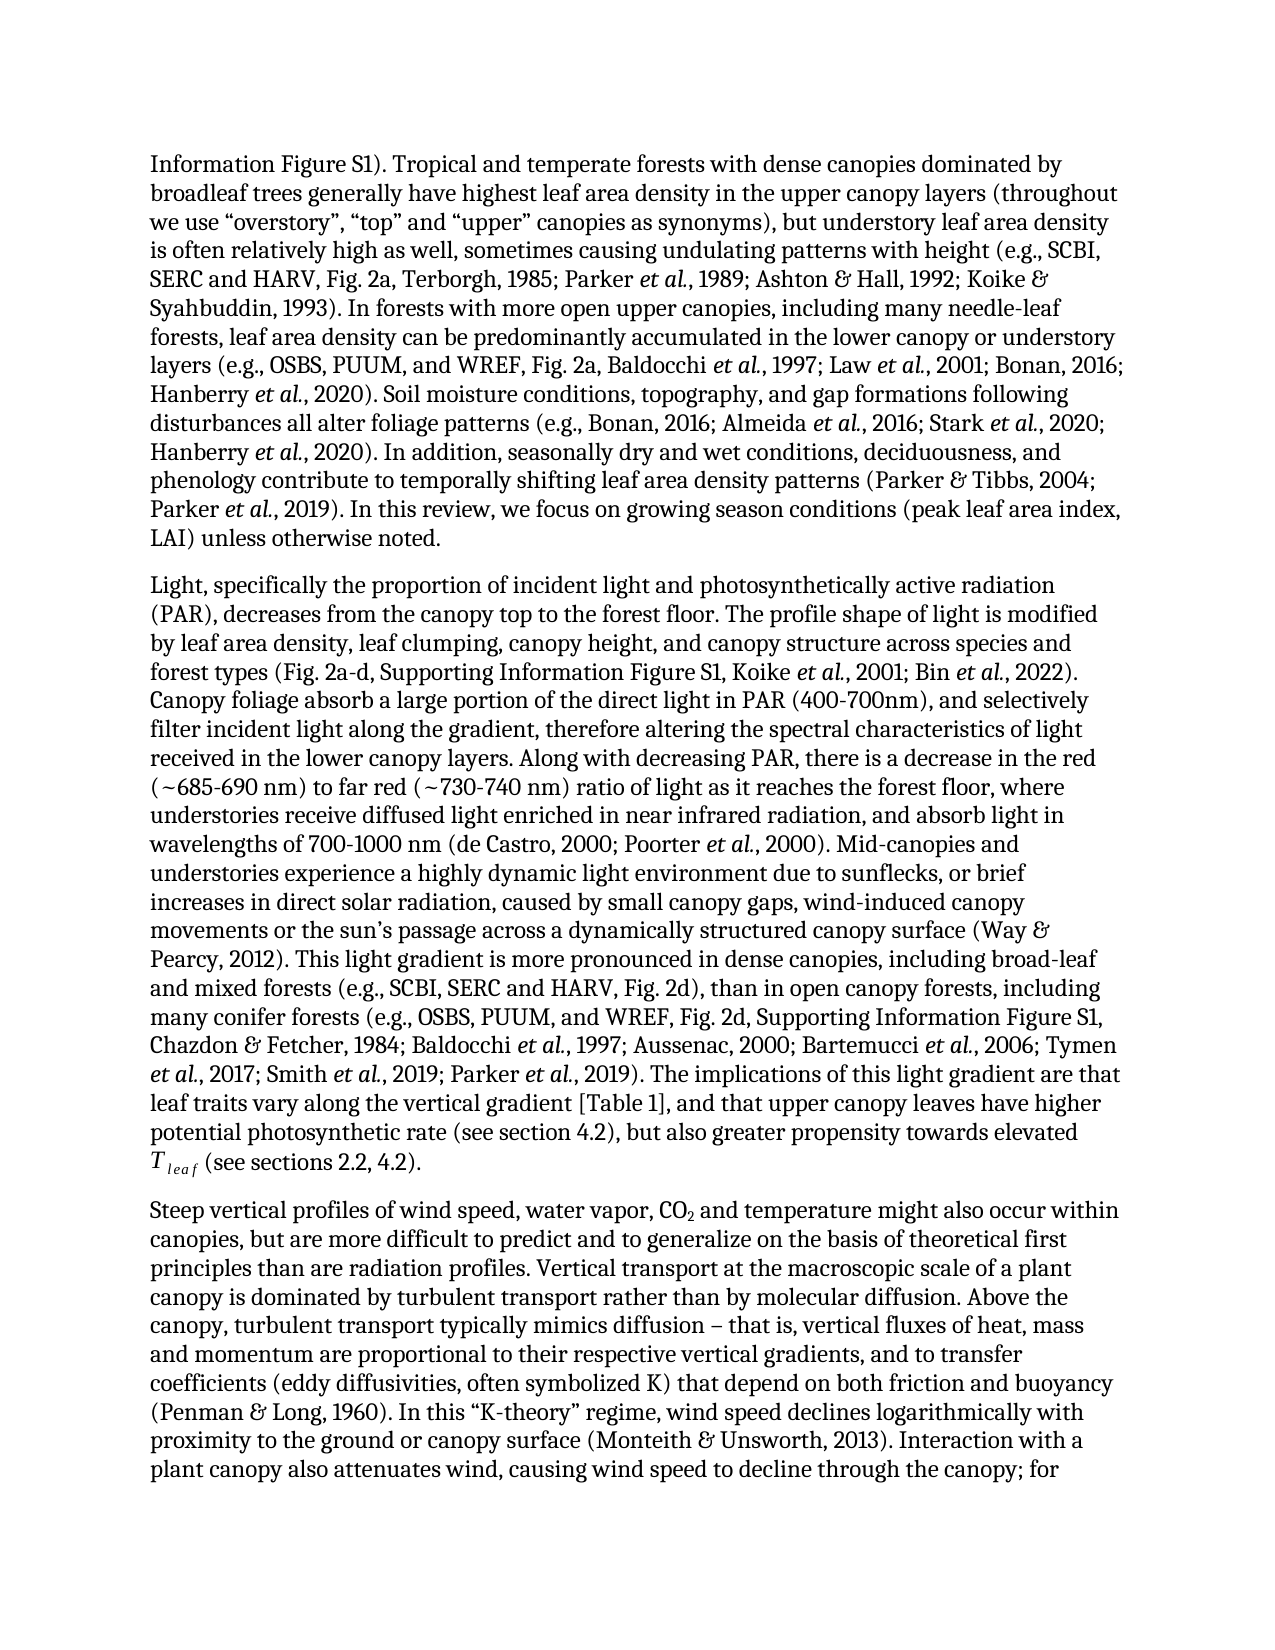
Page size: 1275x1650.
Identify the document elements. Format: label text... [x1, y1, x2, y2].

text Light, specifically the proportion of incident light and photosynthetically active radiation (PAR), decreases from the canopy top to the forest floor. The profile shape of light is modified by leaf area density, leaf clumping, canopy height, and canopy structure across species and forest types (Fig. 2a-d, Supporting Information Figure S1, Koike et al., 2001; Bin et al., 2022). Canopy foliage absorb a large portion of the direct light in PAR (400-700nm), and selectively filter incident light along the gradient, therefore altering the spectral characteristics of light received in the lower canopy layers. Along with decreasing PAR, there is a decrease in the red (~685-690 nm) to far red (~730-740 nm) ratio of light as it reaches the forest floor, where understories receive diffused light enriched in near infrared radiation, and absorb light in wavelengths of 700-1000 nm (de Castro, 2000; Poorter et al., 2000). Mid-canopies and understories experience a highly dynamic light environment due to sunflecks, or brief increases in direct solar radiation, caused by small canopy gaps, wind-induced canopy movements or the sun’s passage across a dynamically structured canopy surface (Way & Pearcy, 2012). This light gradient is more pronounced in dense canopies, including broad-leaf and mixed forests (e.g., SCBI, SERC and HARV, Fig. 2d), than in open canopy forests, including many conifer forests (e.g., OSBS, PUUM, and WREF, Fig. 2d, Supporting Information Figure S1, Chazdon & Fetcher, 1984; Baldocchi et al., 1997; Aussenac, 2000; Bartemucci et al., 2006; Tymen et al., 2017; Smith et al., 2019; Parker et al., 2019). The implications of this light gradient are that leaf traits vary along the vertical gradient [Table 1], and that upper canopy leaves have higher potential photosynthetic rate (see section 4.2), but also greater propensity towards elevated (see sections 2.2, 4.2). [150, 571, 1125, 1178]
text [150, 1196, 1125, 1484]
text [150, 150, 1125, 552]
